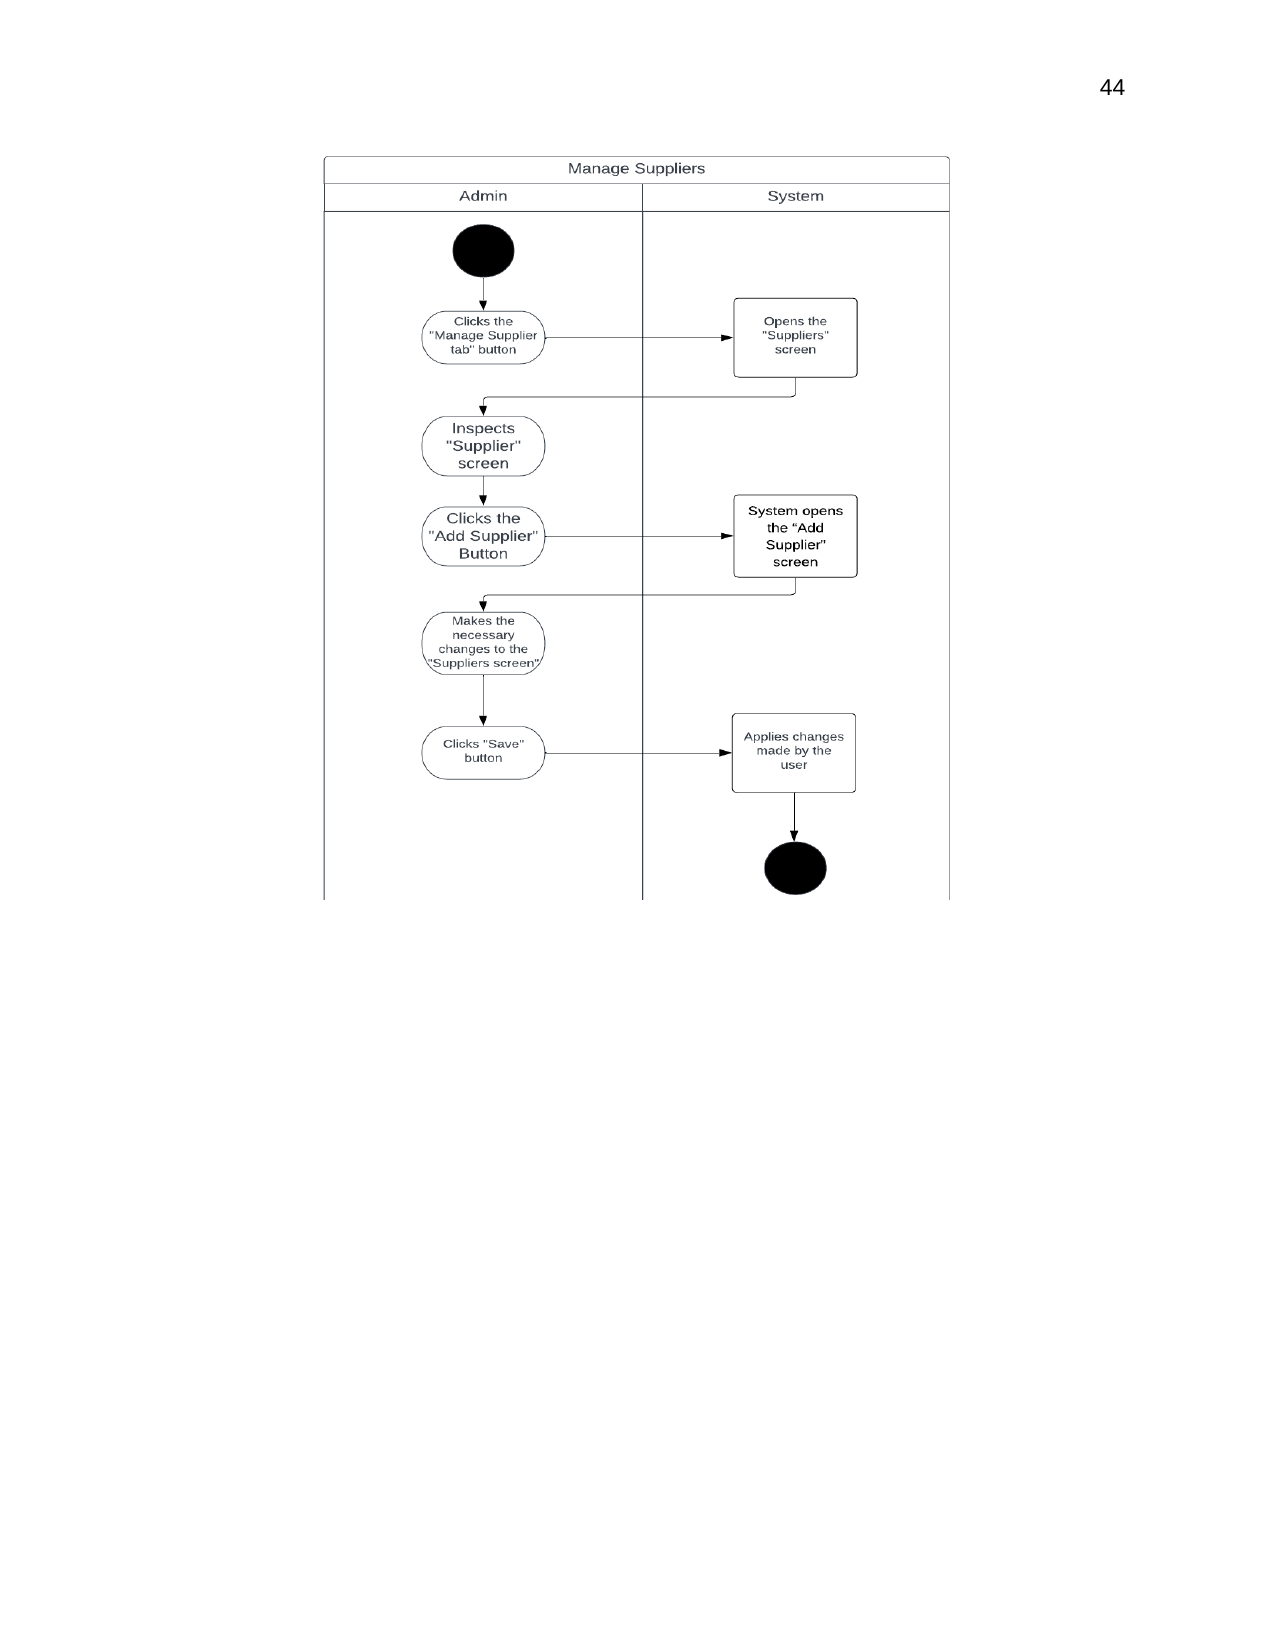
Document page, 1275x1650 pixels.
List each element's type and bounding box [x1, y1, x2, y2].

picture [319, 150, 956, 900]
